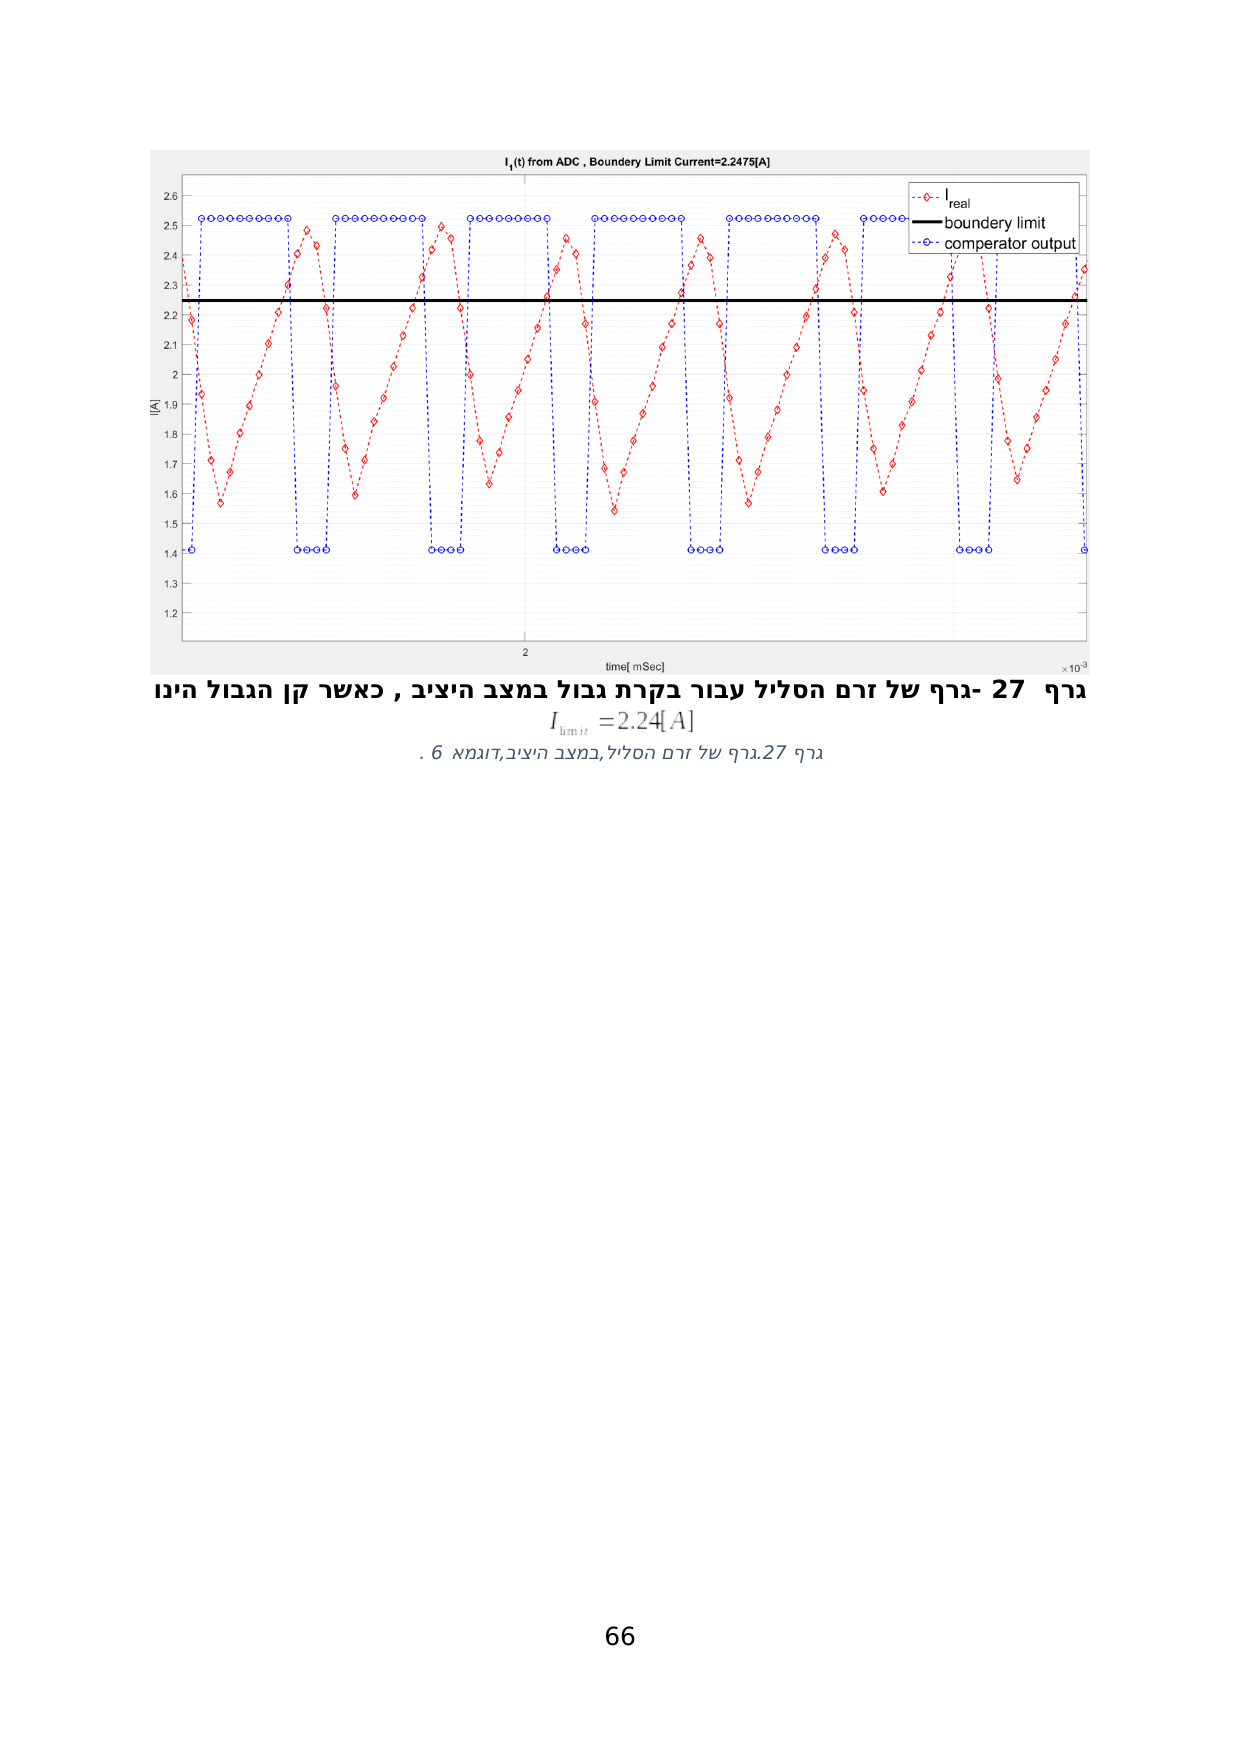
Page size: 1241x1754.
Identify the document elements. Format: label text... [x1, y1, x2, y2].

picture [150, 150, 1090, 675]
text גרף 27 -גרף של זרם הסליל עבור בקרת גבול במצב היציב , כאשר קן הגבול הינו [150, 675, 1090, 742]
text גרף 27.גרף של זרם הסליל,במצב היציב,דוגמא 6 . [150, 742, 1090, 764]
